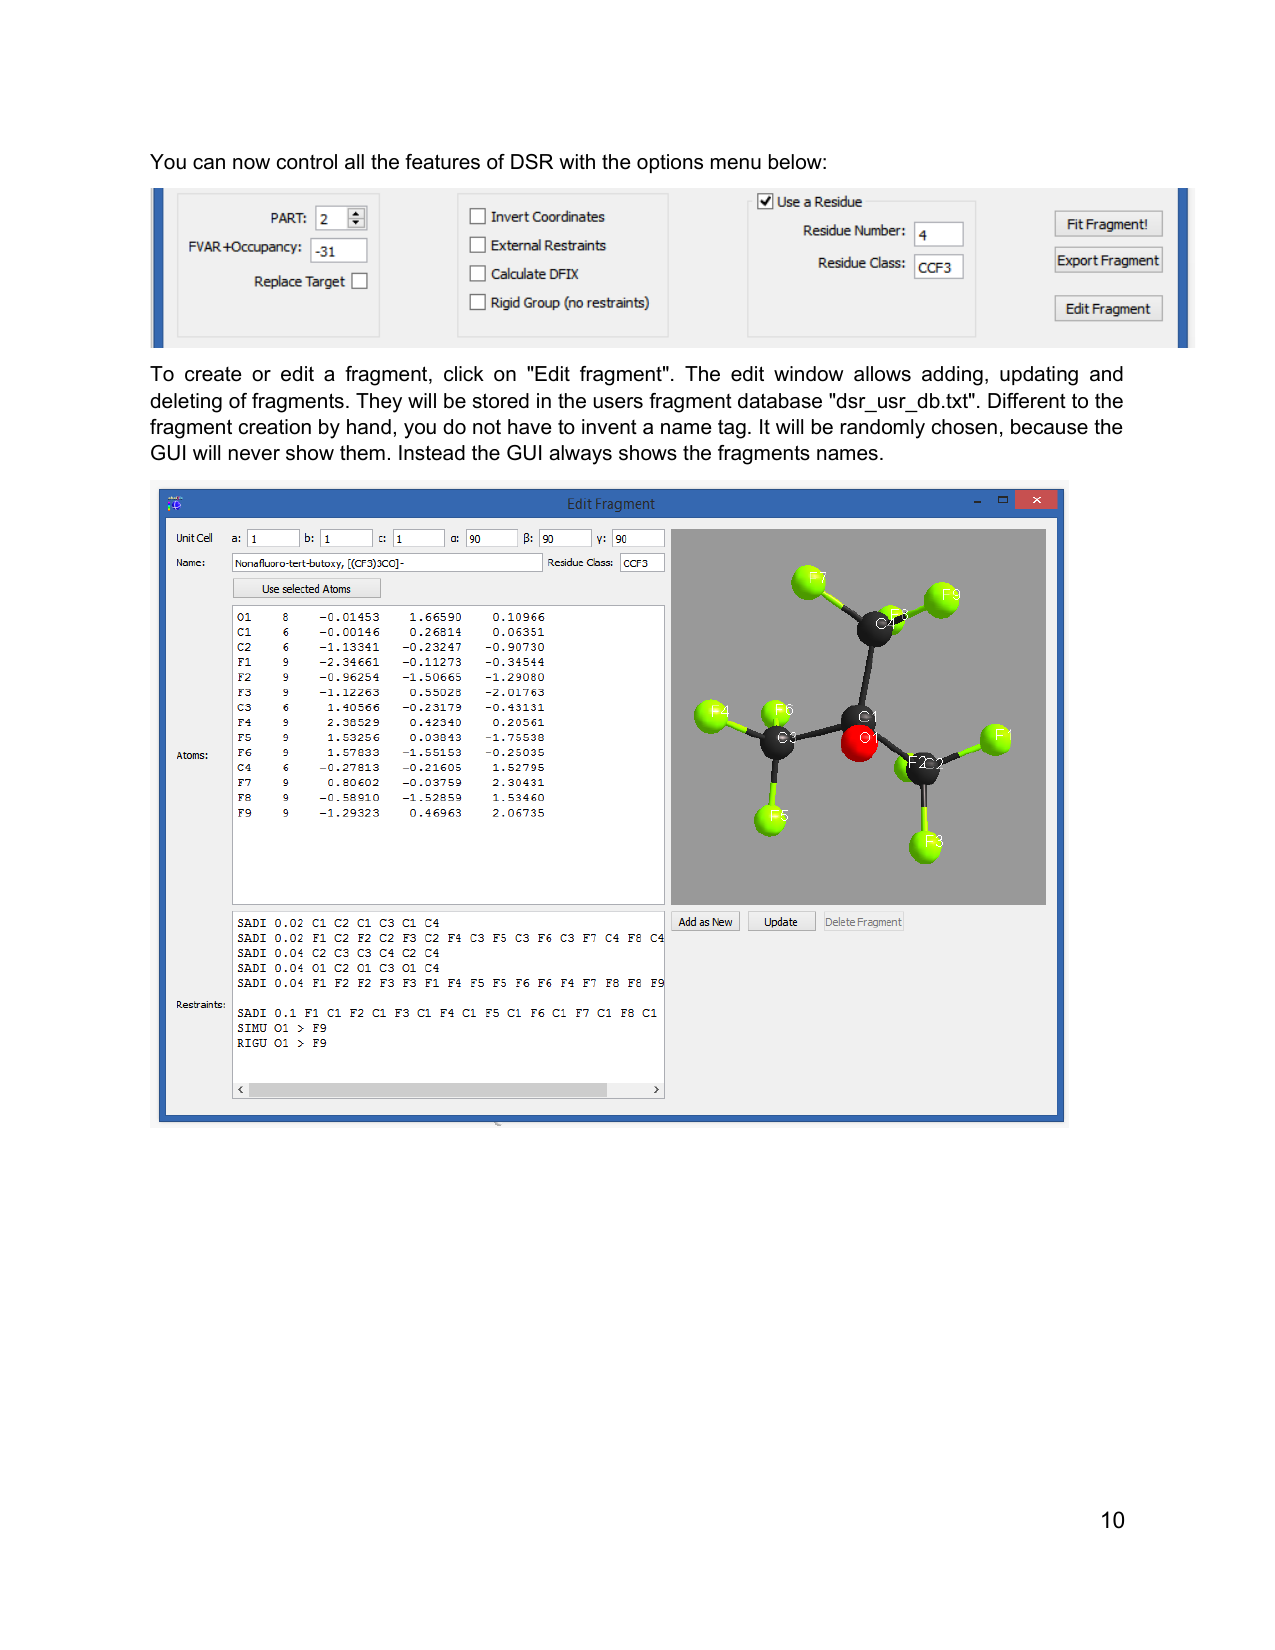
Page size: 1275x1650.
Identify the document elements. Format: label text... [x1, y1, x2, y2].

text You can now control all the features of DSR with the options menu below: [150, 150, 1125, 174]
picture [150, 188, 1196, 348]
picture [150, 480, 1069, 1128]
text To create or edit a fragment, click on "Edit fragment". The edit window allows adding, updating and deleting of fragments. They will be stored in the users fragment database "dsr_usr_db.txt". Different to the fragment creation by hand, you do not have to invent a name tag. It will be randomly chosen, because the GUI will never show them. Instead the GUI always shows the fragments names. [150, 362, 1125, 465]
